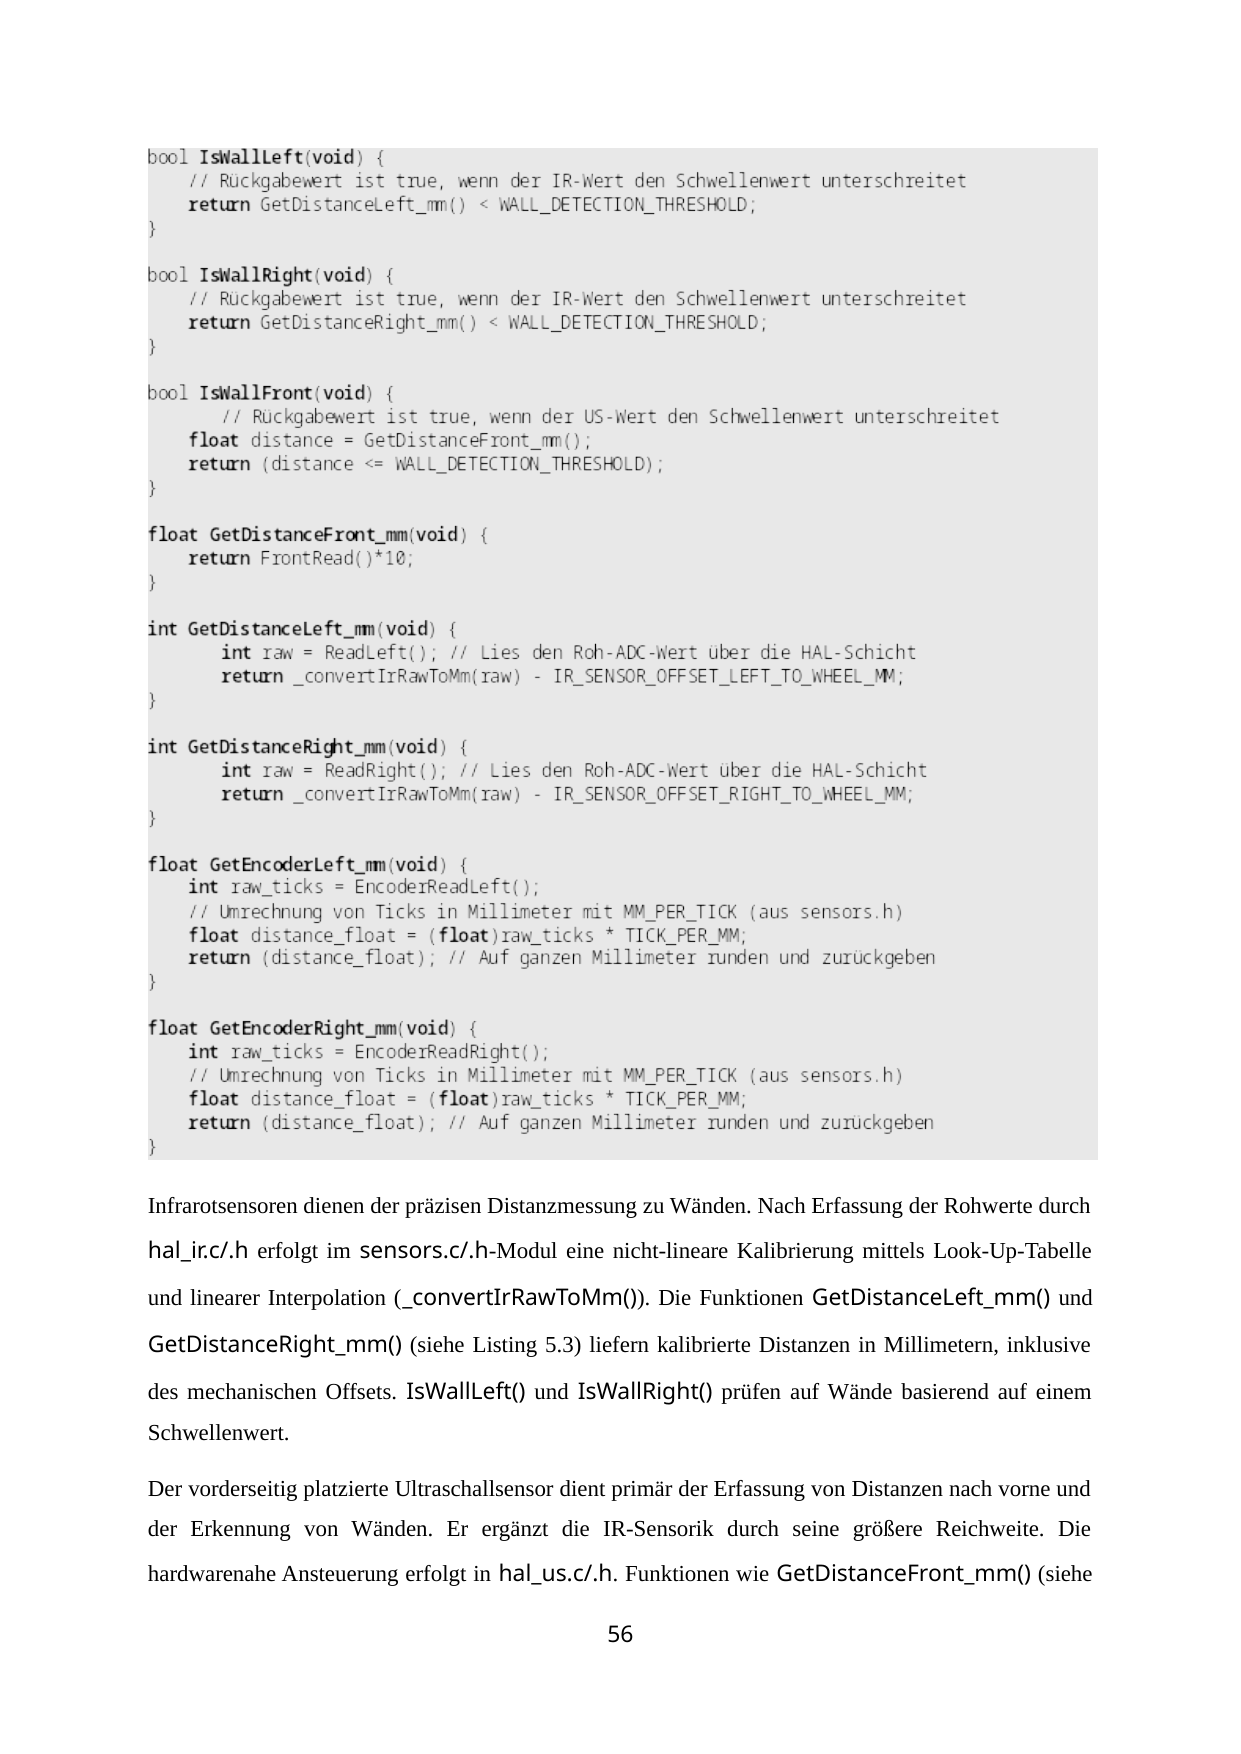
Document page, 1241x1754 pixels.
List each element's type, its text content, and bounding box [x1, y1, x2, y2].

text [148, 1476, 1093, 1588]
text Infrarotsensoren dienen der präzisen Distanzmessung zu Wänden. Nach Erfassung der Rohwerte durch hal_ir.c/.h erfolgt im sensors.c/.h-Modul eine nicht-lineare Kalibrierung mittels Look-Up-Tabelle und linearer Interpolation (_convertIrRawToMm()). Die Funktionen GetDistanceLeft_mm() und GetDistanceRight_mm() (siehe Listing 5.3) liefern kalibrierte Distanzen in Millimetern, inklusive des mechanischen Offsets. IsWallLeft() und IsWallRight() prüfen auf Wände basierend auf einem Schwellenwert. [148, 1192, 1093, 1446]
